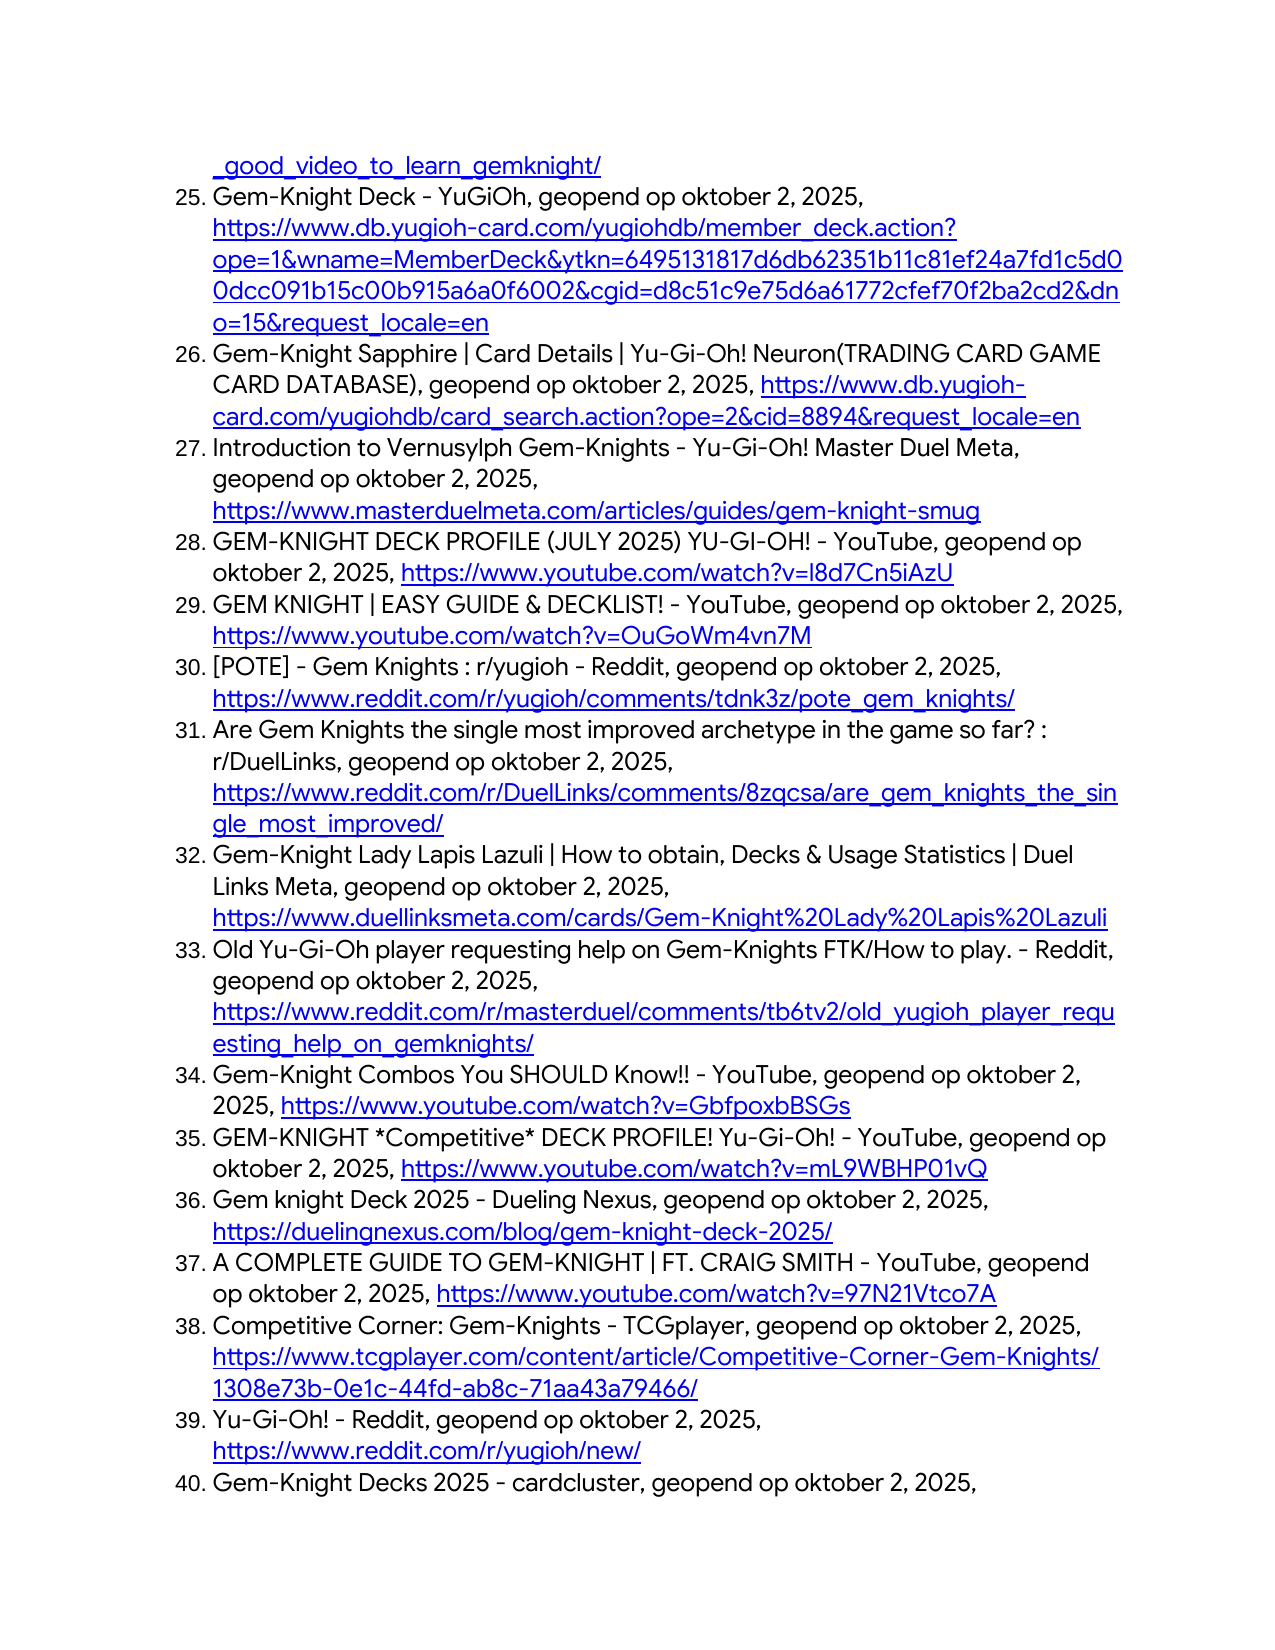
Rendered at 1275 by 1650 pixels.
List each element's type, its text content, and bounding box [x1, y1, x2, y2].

list Old Yu-Gi-Oh player requesting help on Gem-Knights FTK/How to play. - Reddit, geopend op oktober 2, 2025, https://www.reddit.com/r/masterduel/comments/tb6tv2/old_yugioh_player_requesting_help_on_gemknights/ [175, 934, 1125, 1059]
list GEM KNIGHT | EASY GUIDE & DECKLIST! - YouTube, geopend op oktober 2, 2025, https://www.youtube.com/watch?v=OuGoWm4vn7M [175, 589, 1125, 652]
list Gem knight Deck 2025 - Dueling Nexus, geopend op oktober 2, 2025, https://duelingnexus.com/blog/gem-knight-deck-2025/ [175, 1185, 1125, 1247]
list Gem-Knight Deck - YuGiOh, geopend op oktober 2, 2025, https://www.db.yugioh-card.com/yugiohdb/member_deck.action?ope=1&wname=MemberDeck&ytkn=6495131817d6db62351b11c81ef24a7fd1c5d00dcc091b15c00b915a6a0f6002&cgid=d8c51c9e75d6a61772cfef70f2ba2cd2&dno=15&request_locale=en [175, 181, 1125, 338]
list Are Gem Knights the single most improved archetype in the game so far? : r/DuelLinks, geopend op oktober 2, 2025, https://www.reddit.com/r/DuelLinks/comments/8zqcsa/are_gem_knights_the_single_most_improved/ [175, 714, 1125, 840]
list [175, 150, 1125, 181]
list Gem-Knight Combos You SHOULD Know!! - YouTube, geopend op oktober 2, 2025, https://www.youtube.com/watch?v=GbfpoxbBSGs [175, 1059, 1125, 1122]
list GEM-KNIGHT *Competitive* DECK PROFILE! Yu-Gi-Oh! - YouTube, geopend op oktober 2, 2025, https://www.youtube.com/watch?v=mL9WBHP01vQ [175, 1122, 1125, 1185]
list Competitive Corner: Gem-Knights - TCGplayer, geopend op oktober 2, 2025, https://www.tcgplayer.com/content/article/Competitive-Corner-Gem-Knights/1308e73b-0e1c-44fd-ab8c-71aa43a79466/ [175, 1310, 1125, 1404]
list Introduction to Vernusylph Gem-Knights - Yu-Gi-Oh! Master Duel Meta, geopend op oktober 2, 2025, https://www.masterduelmeta.com/articles/guides/gem-knight-smug [175, 432, 1125, 526]
list GEM-KNIGHT DECK PROFILE (JULY 2025) YU-GI-OH! - YouTube, geopend op oktober 2, 2025, https://www.youtube.com/watch?v=l8d7Cn5iAzU [175, 526, 1125, 589]
list Gem-Knight Lady Lapis Lazuli | How to obtain, Decks & Usage Statistics | Duel Links Meta, geopend op oktober 2, 2025, https://www.duellinksmeta.com/cards/Gem-Knight%20Lady%20Lapis%20Lazuli [175, 840, 1125, 934]
list Yu-Gi-Oh! - Reddit, geopend op oktober 2, 2025, https://www.reddit.com/r/yugioh/new/ [175, 1404, 1125, 1467]
list Gem-Knight Sapphire | Card Details | Yu-Gi-Oh! Neuron(TRADING CARD GAME CARD DATABASE), geopend op oktober 2, 2025, https://www.db.yugioh-card.com/yugiohdb/card_search.action?ope=2&cid=8894&request_locale=en [175, 338, 1125, 432]
list [POTE] - Gem Knights : r/yugioh - Reddit, geopend op oktober 2, 2025, https://www.reddit.com/r/yugioh/comments/tdnk3z/pote_gem_knights/ [175, 652, 1125, 714]
list A COMPLETE GUIDE TO GEM-KNIGHT | FT. CRAIG SMITH - YouTube, geopend op oktober 2, 2025, https://www.youtube.com/watch?v=97N21Vtco7A [175, 1247, 1125, 1310]
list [175, 1467, 1125, 1498]
